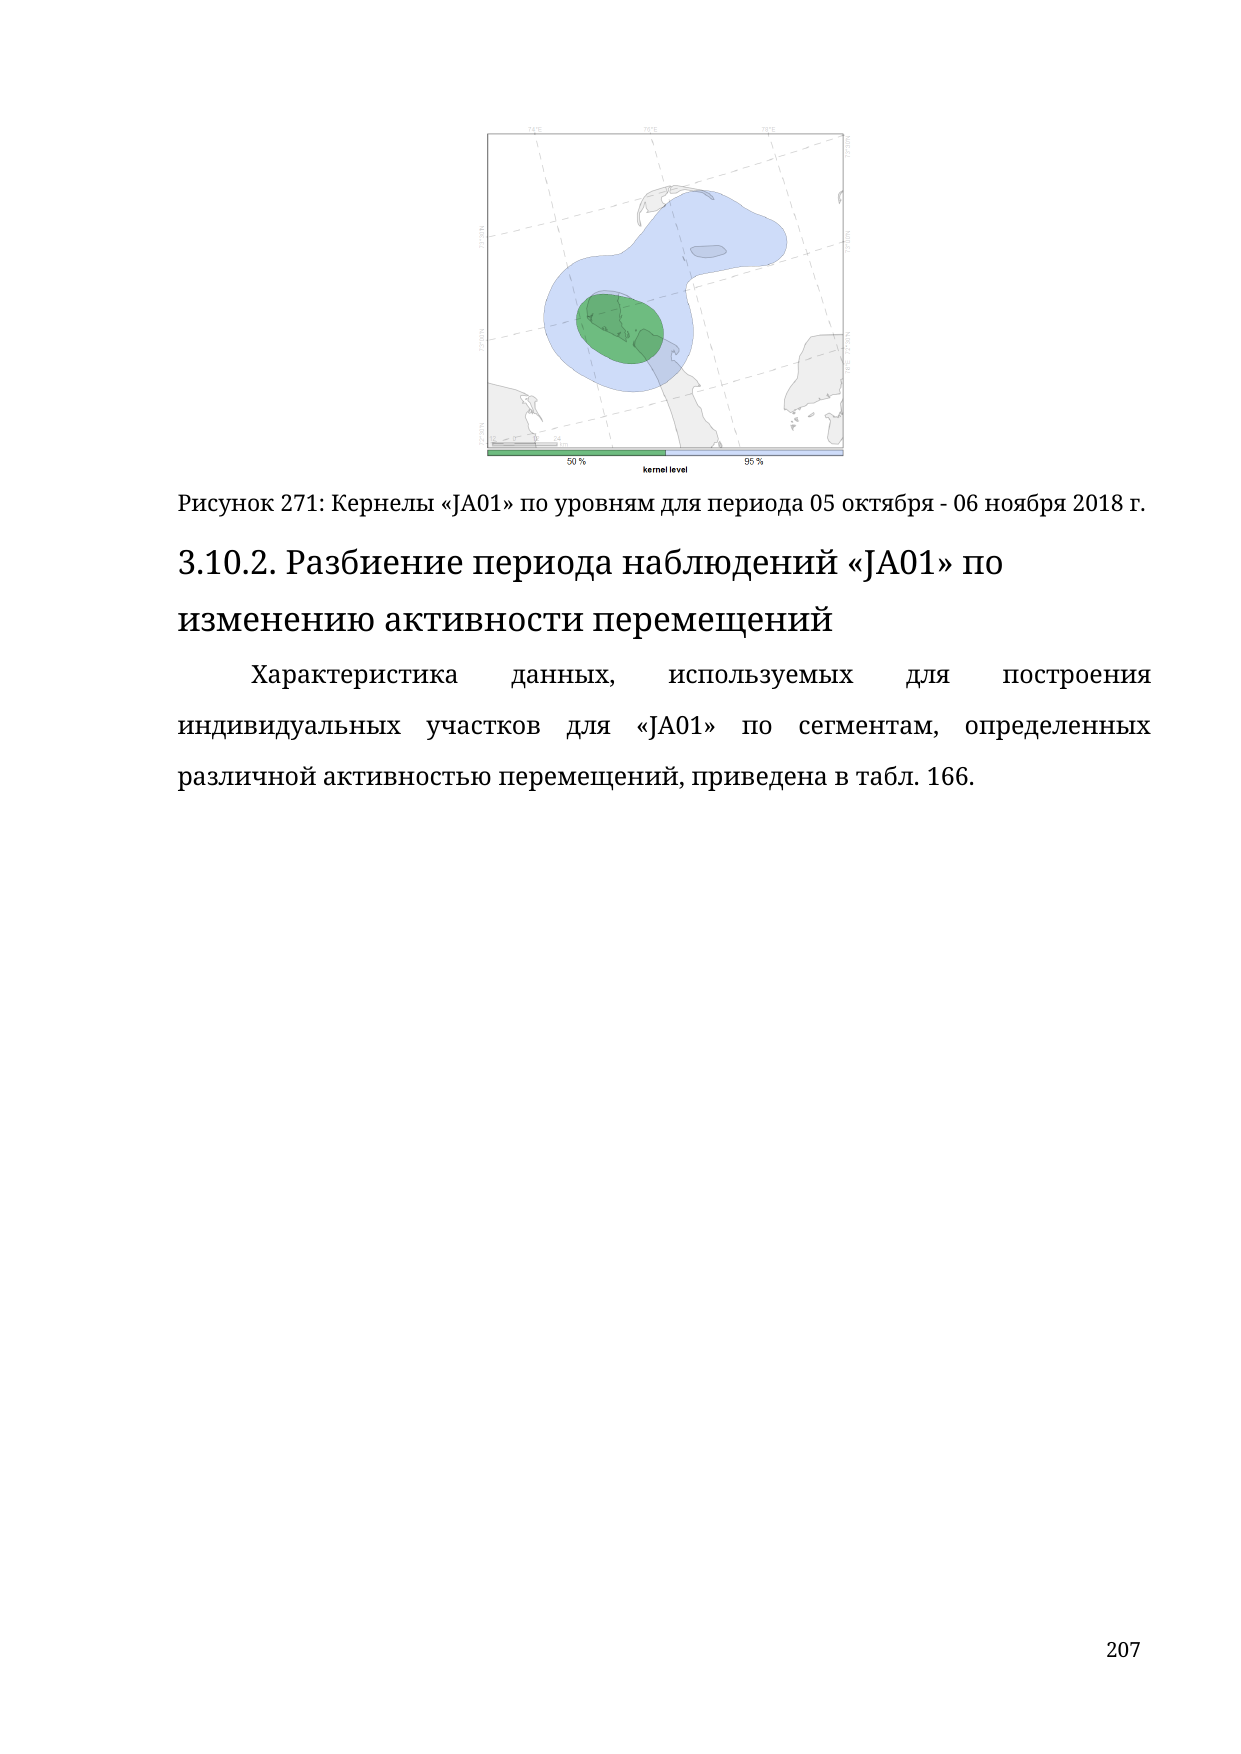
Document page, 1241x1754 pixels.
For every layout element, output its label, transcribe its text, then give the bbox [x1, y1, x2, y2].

subtitle Разбиение периода наблюдений «JA01» по изменению активности перемещений [177, 539, 1152, 641]
picture [476, 124, 853, 475]
text Характеристика данных, используемых для построения индивидуальных участков для «JA01» по сегментам, определенных различной активностью перемещений, приведена в табл. 166. [177, 656, 1152, 793]
text Рисунок 271: Кернелы «JA01» по уровням для периода 05 октября - 06 ноября 2018 г. [177, 487, 1152, 518]
